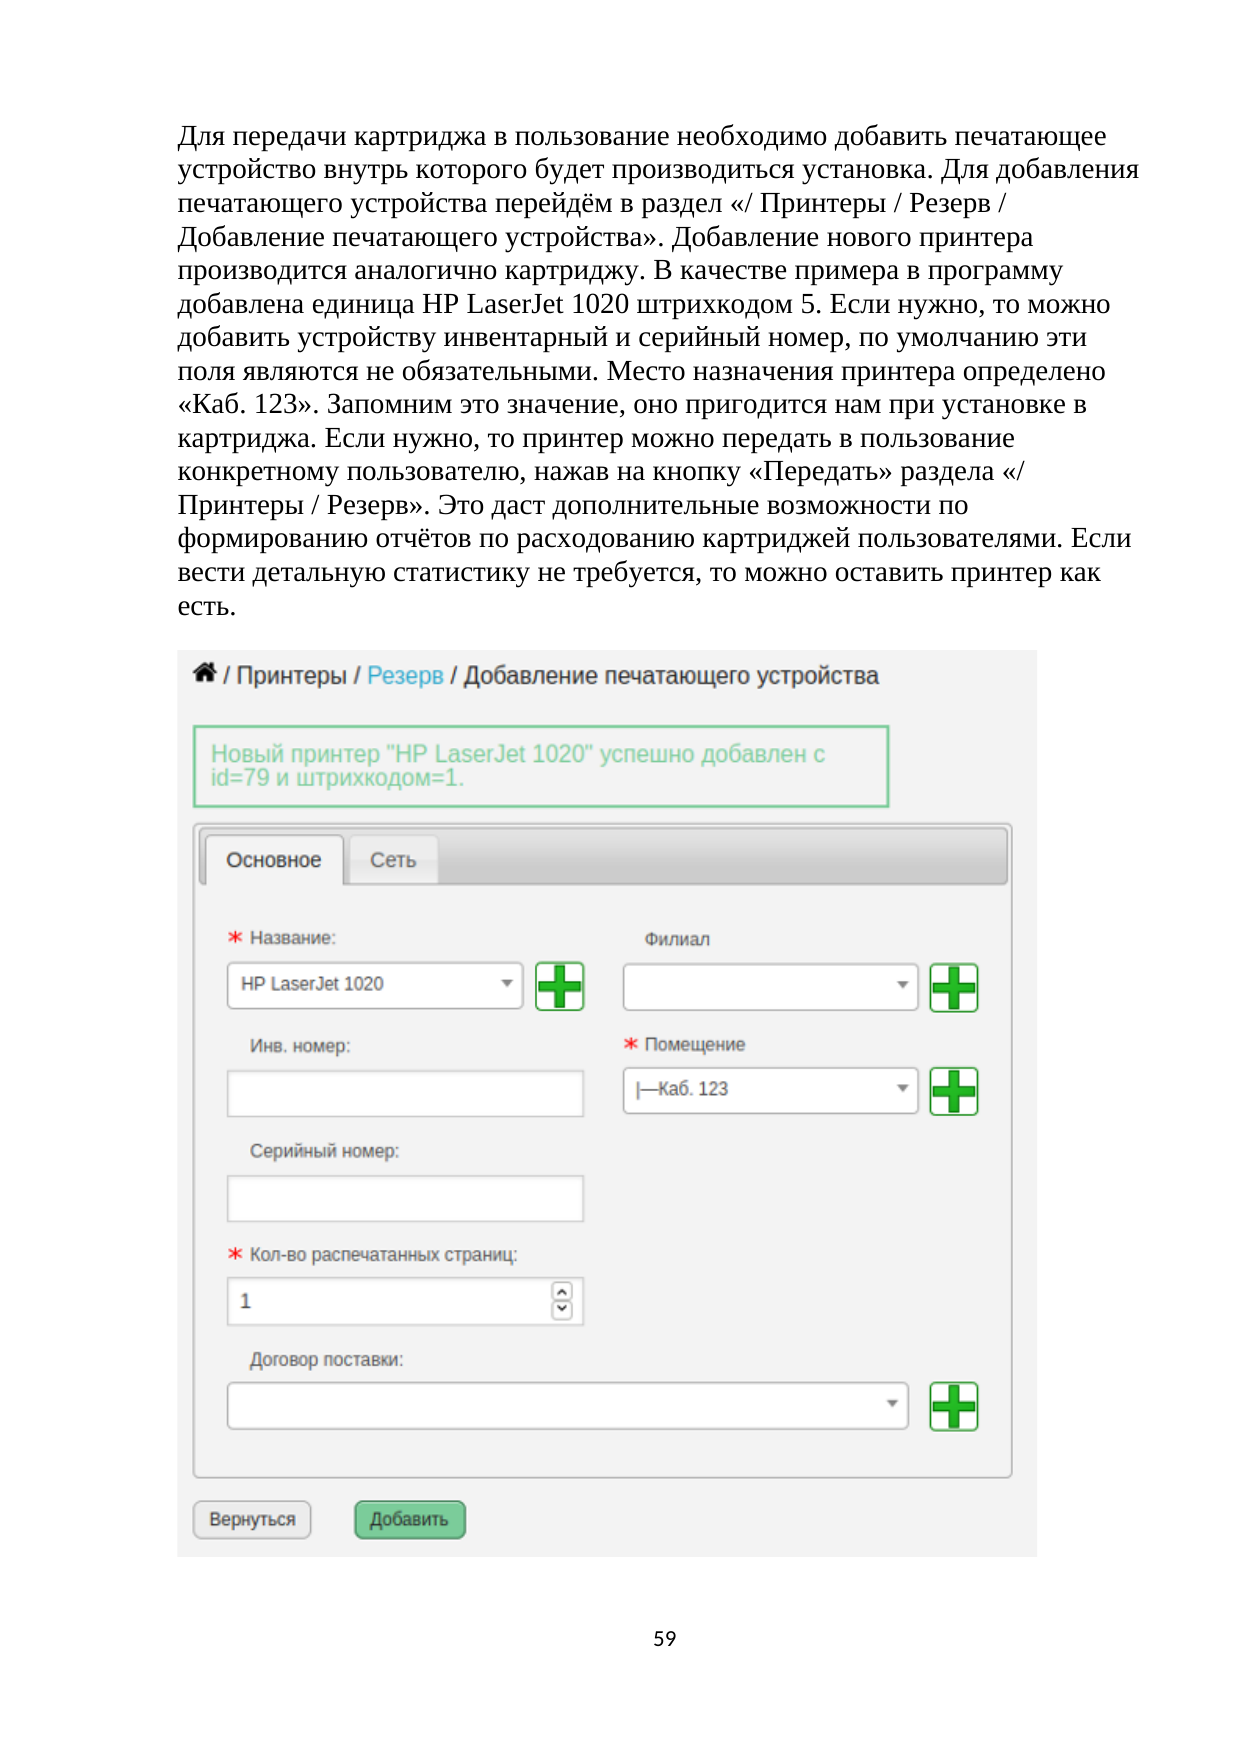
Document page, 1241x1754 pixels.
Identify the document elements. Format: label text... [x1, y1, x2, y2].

text Для передачи картриджа в пользование необходимо добавить печатающее устройство внутрь которого будет производиться установка. Для добавления печатающего устройства перейдём в раздел «/ Принтеры / Резерв / Добавление печатающего устройства». Добавление нового принтера производится аналогично картриджу. В качестве примера в программу добавлена единица HP LaserJet 1020 штрихкодом 5. Если нужно, то можно добавить устройству инвентарный и серийный номер, по умолчанию эти поля являются не обязательными. Место назначения принтера определено «Каб. 123». Запомним это значение, оно пригодится нам при установке в картриджа. Если нужно, то принтер можно передать в пользование конкретному пользователю, нажав на кнопку «Передать» раздела «/ Принтеры / Резерв». Это даст дополнительные возможности по формированию отчётов по расходованию картриджей пользователями. Если вести детальную статистику не требуется, то можно оставить принтер как есть. [177, 118, 1152, 621]
picture [177, 650, 1038, 1557]
